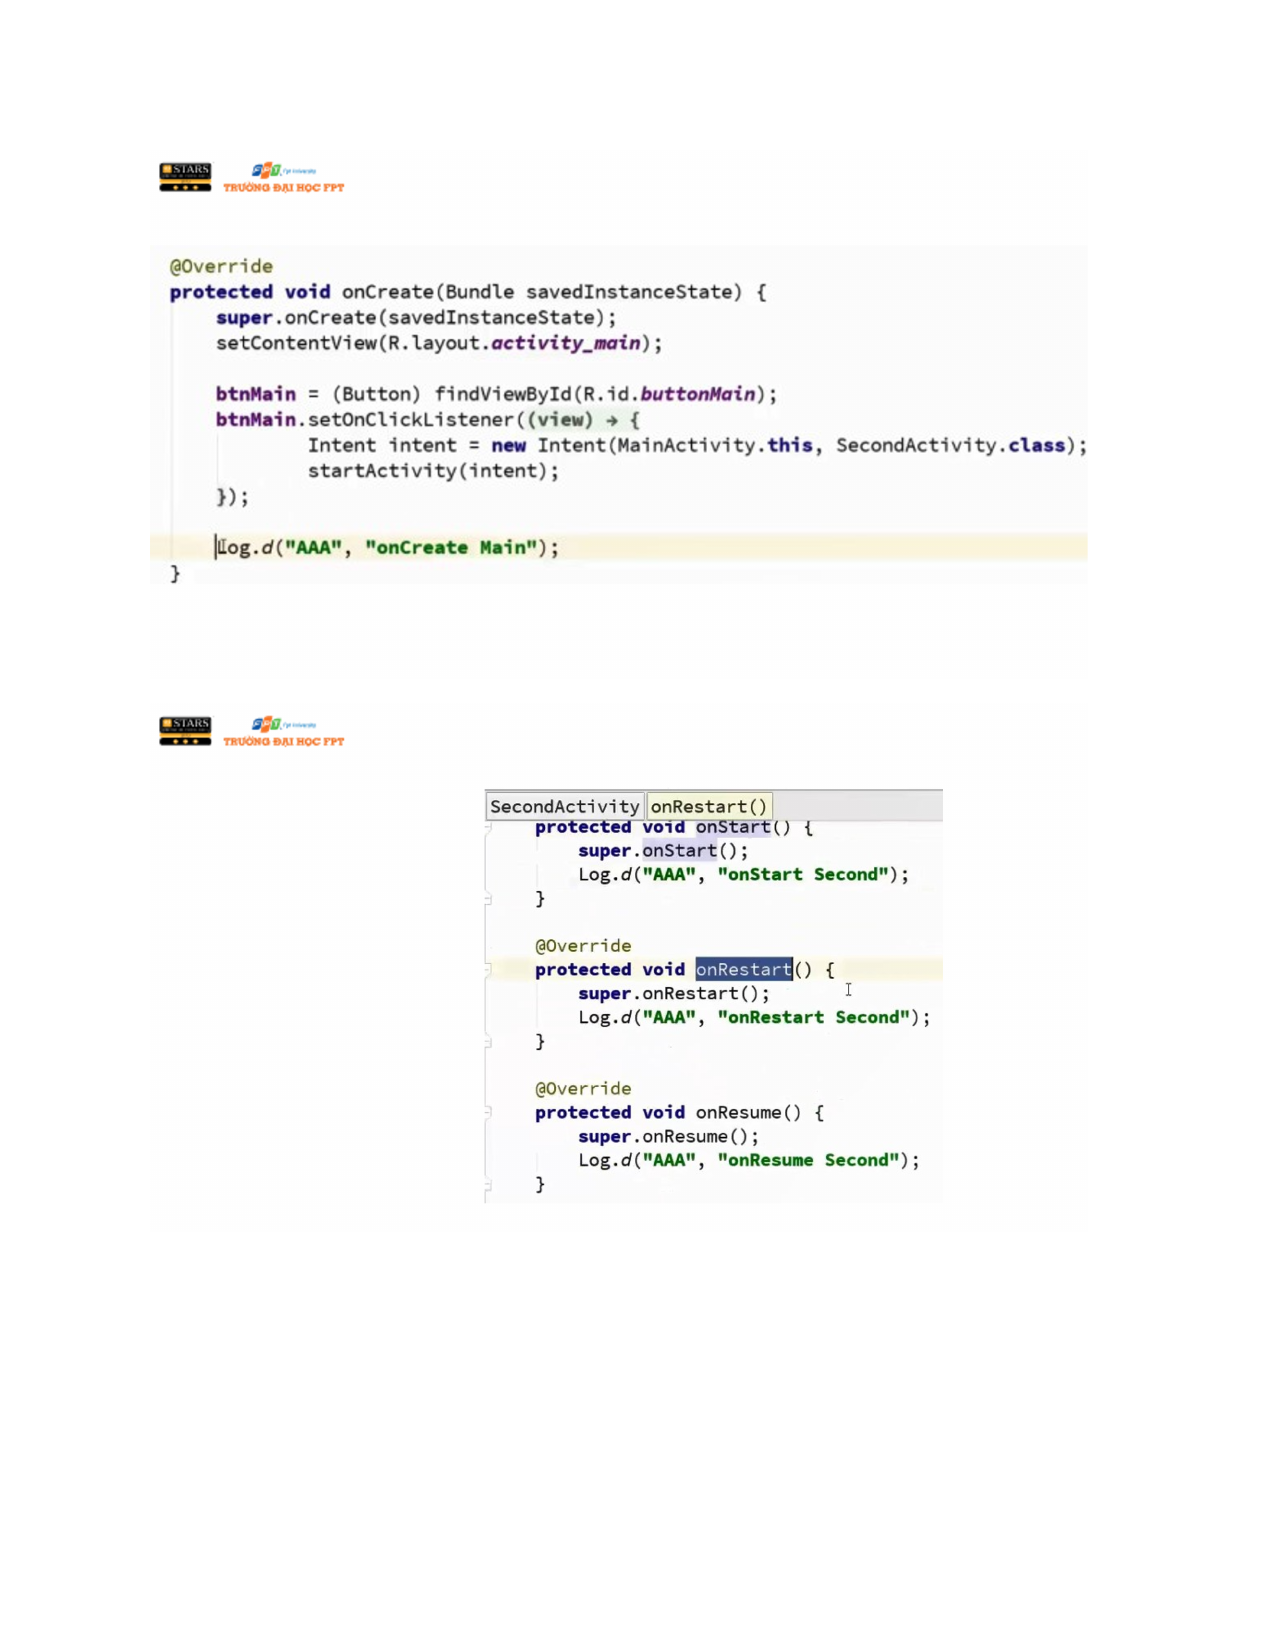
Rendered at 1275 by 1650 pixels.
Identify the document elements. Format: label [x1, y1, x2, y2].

picture [150, 703, 1088, 1232]
picture [150, 150, 1088, 679]
